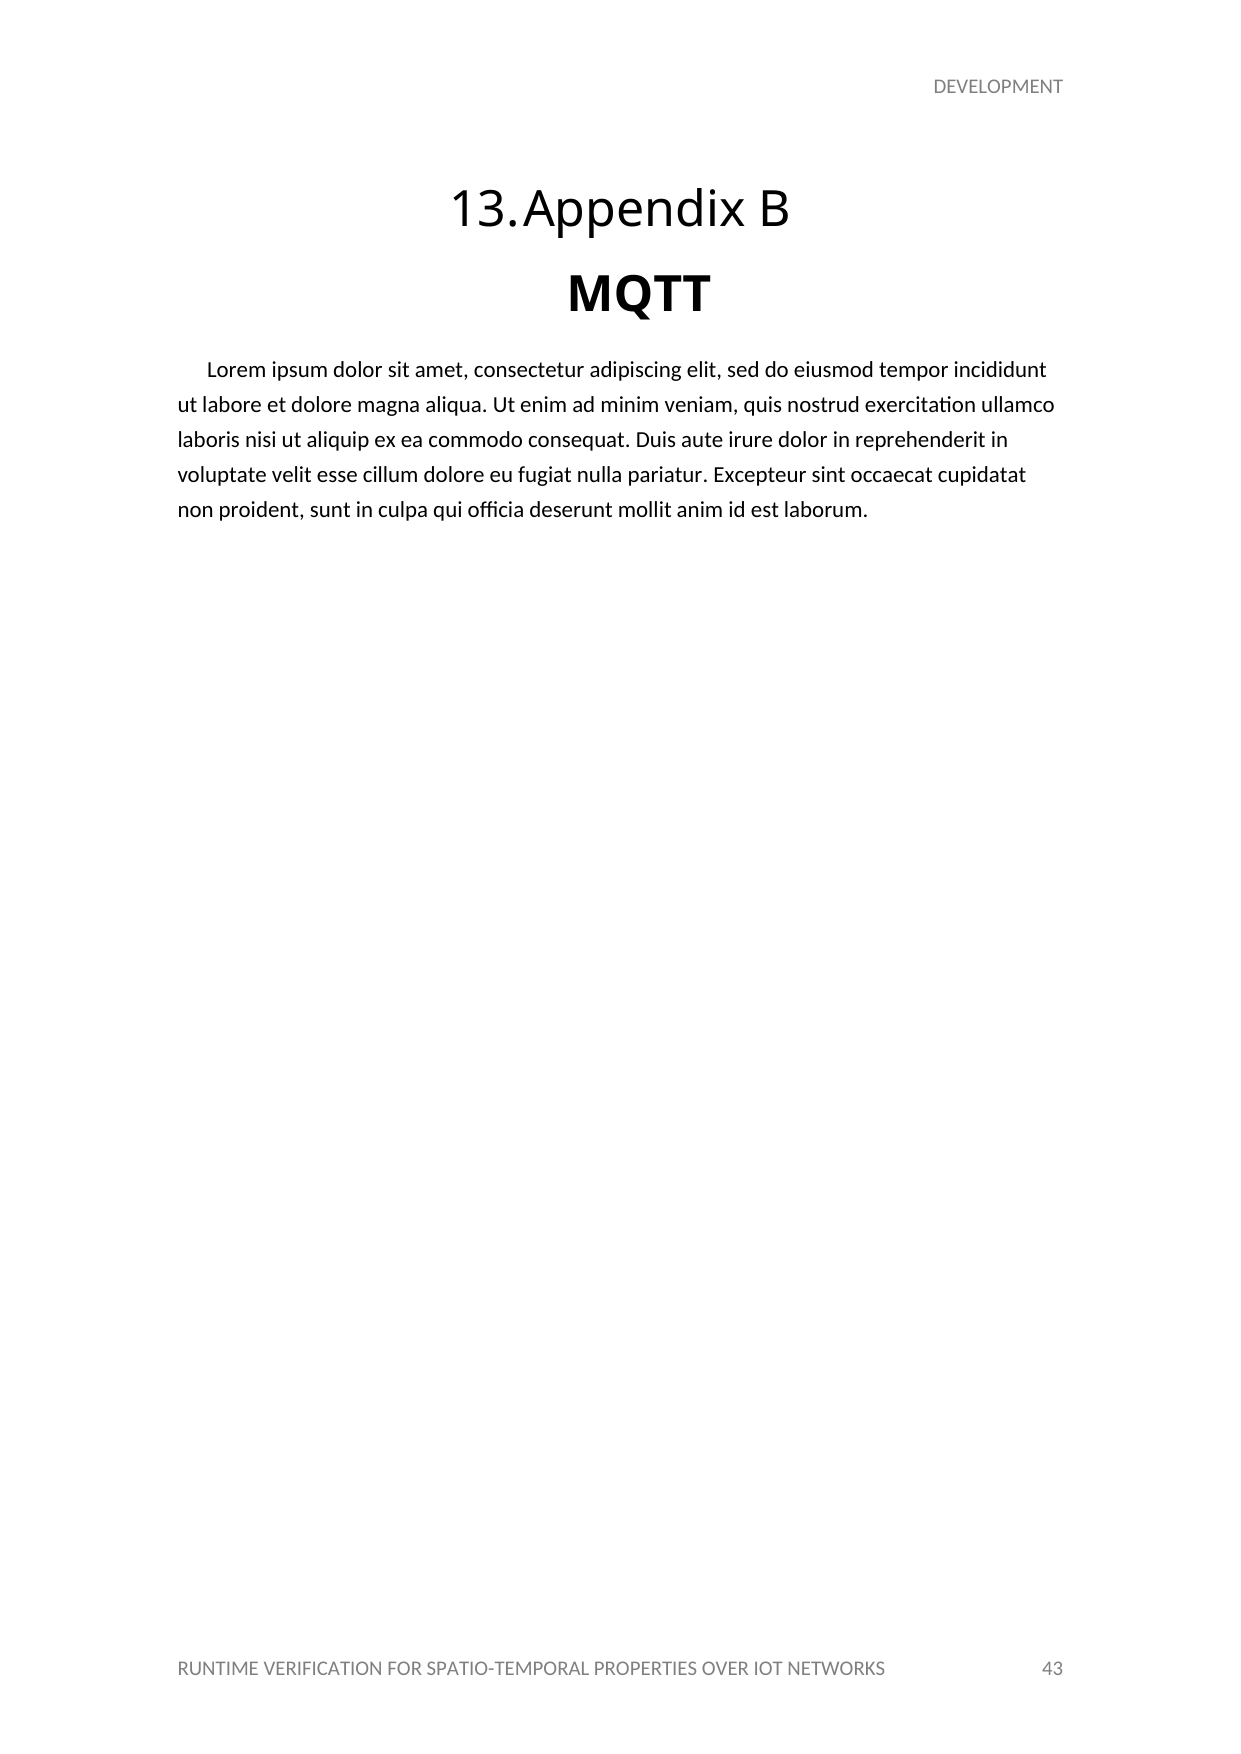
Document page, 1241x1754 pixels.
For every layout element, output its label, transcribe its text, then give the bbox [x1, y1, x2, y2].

text Lorem ipsum dolor sit amet, consectetur adipiscing elit, sed do eiusmod tempor incididunt ut labore et dolore magna aliqua. Ut enim ad minim veniam, quis nostrud exercitation ullamco laboris nisi ut aliquip ex ea commodo consequat. Duis aute irure dolor in reprehenderit in voluptate velit esse cillum dolore eu fugiat nulla pariatur. Excepteur sint occaecat cupidatat non proident, sunt in culpa qui officia deserunt mollit anim id est laborum. [177, 355, 1063, 523]
subtitle Appendix B MQTT [177, 173, 1063, 326]
